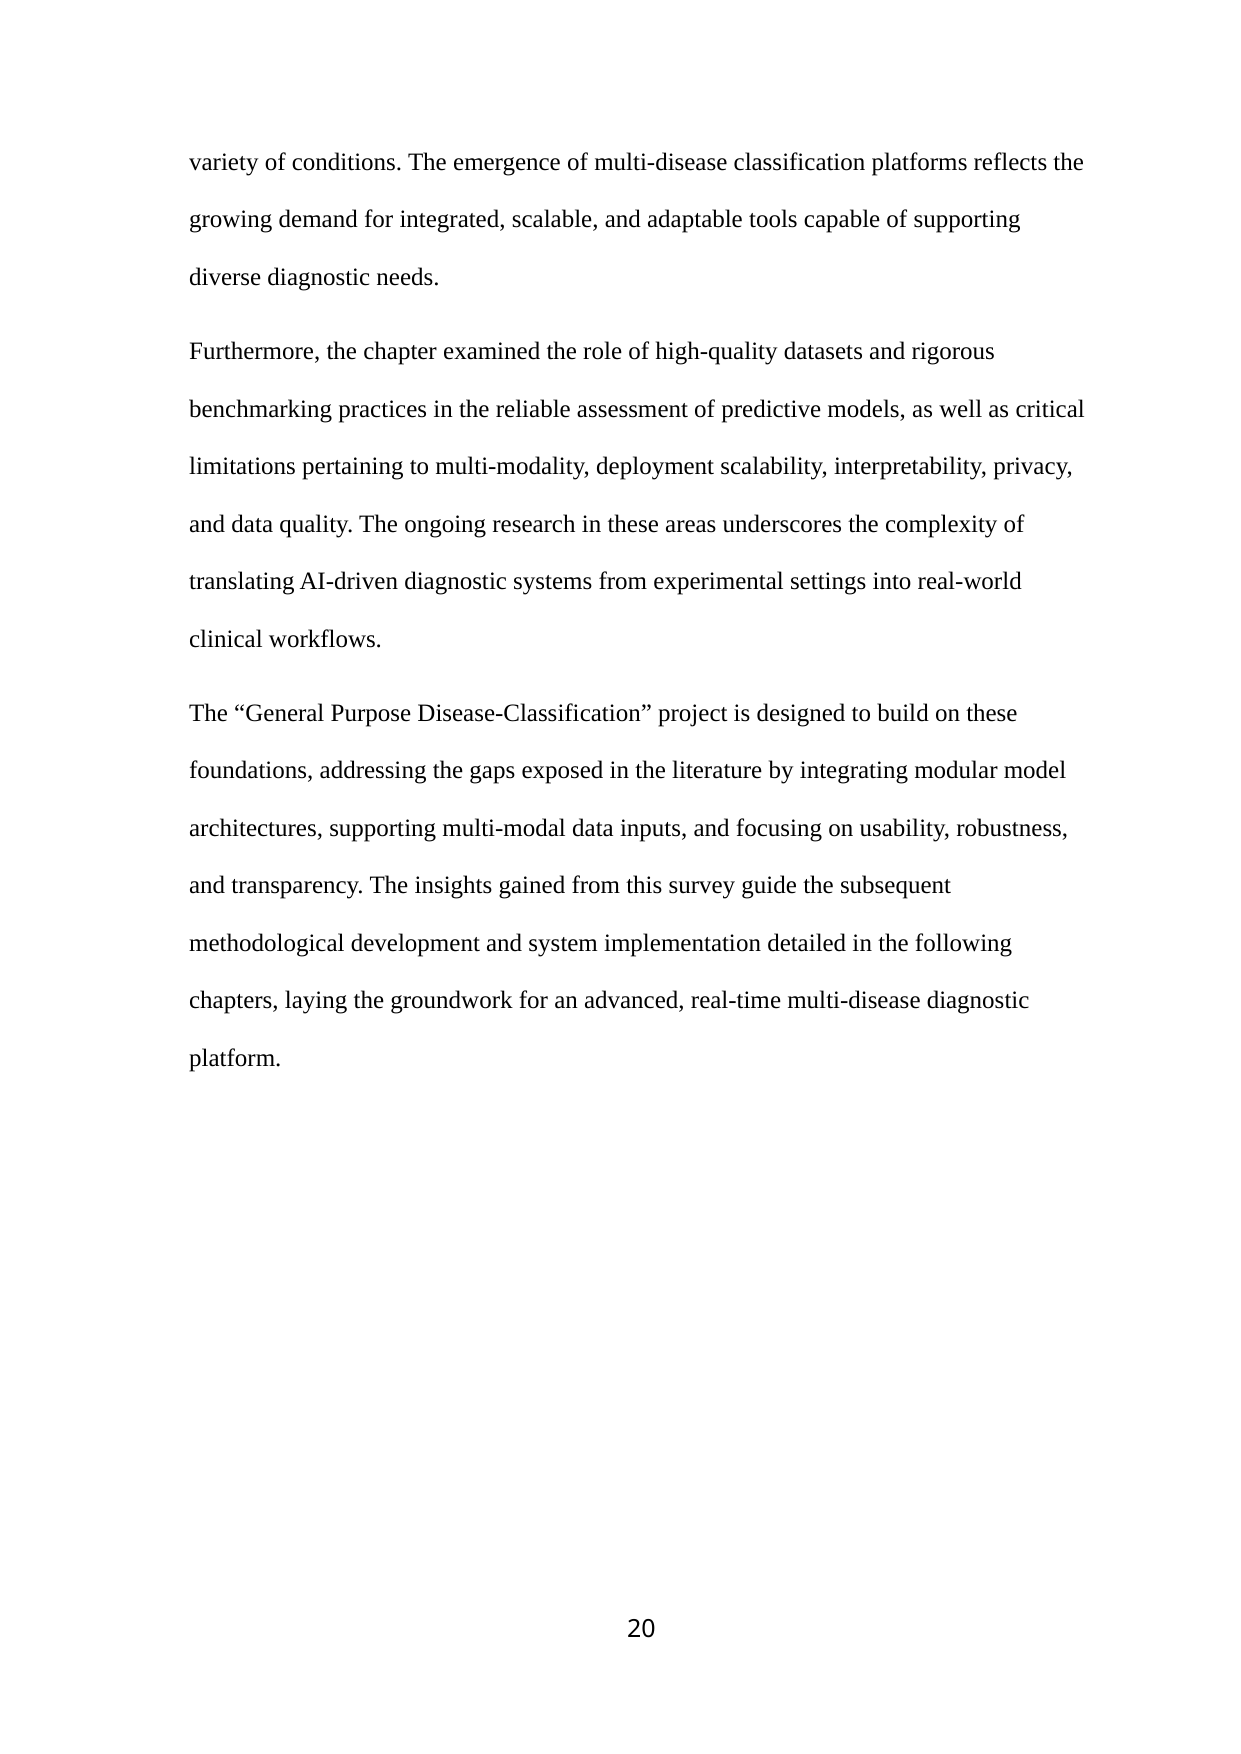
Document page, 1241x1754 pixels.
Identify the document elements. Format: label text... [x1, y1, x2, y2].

text Furthermore, the chapter examined the role of high-quality datasets and rigorous benchmarking practices in the reliable assessment of predictive models, as well as critical limitations pertaining to multi-modality, deployment scalability, interpretability, privacy, and data quality. The ongoing research in these areas underscores the complexity of translating AI-driven diagnostic systems from experimental settings into real-world clinical workflows. [189, 336, 1093, 652]
text The “General Purpose Disease-Classification” project is designed to build on these foundations, addressing the gaps exposed in the literature by integrating modular model architectures, supporting multi-modal data inputs, and focusing on usability, robustness, and transparency. The insights gained from this survey guide the subsequent methodological development and system implementation detailed in the following chapters, laying the groundwork for an advanced, real-time multi-disease diagnostic platform. [189, 698, 1093, 1072]
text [189, 147, 1093, 291]
